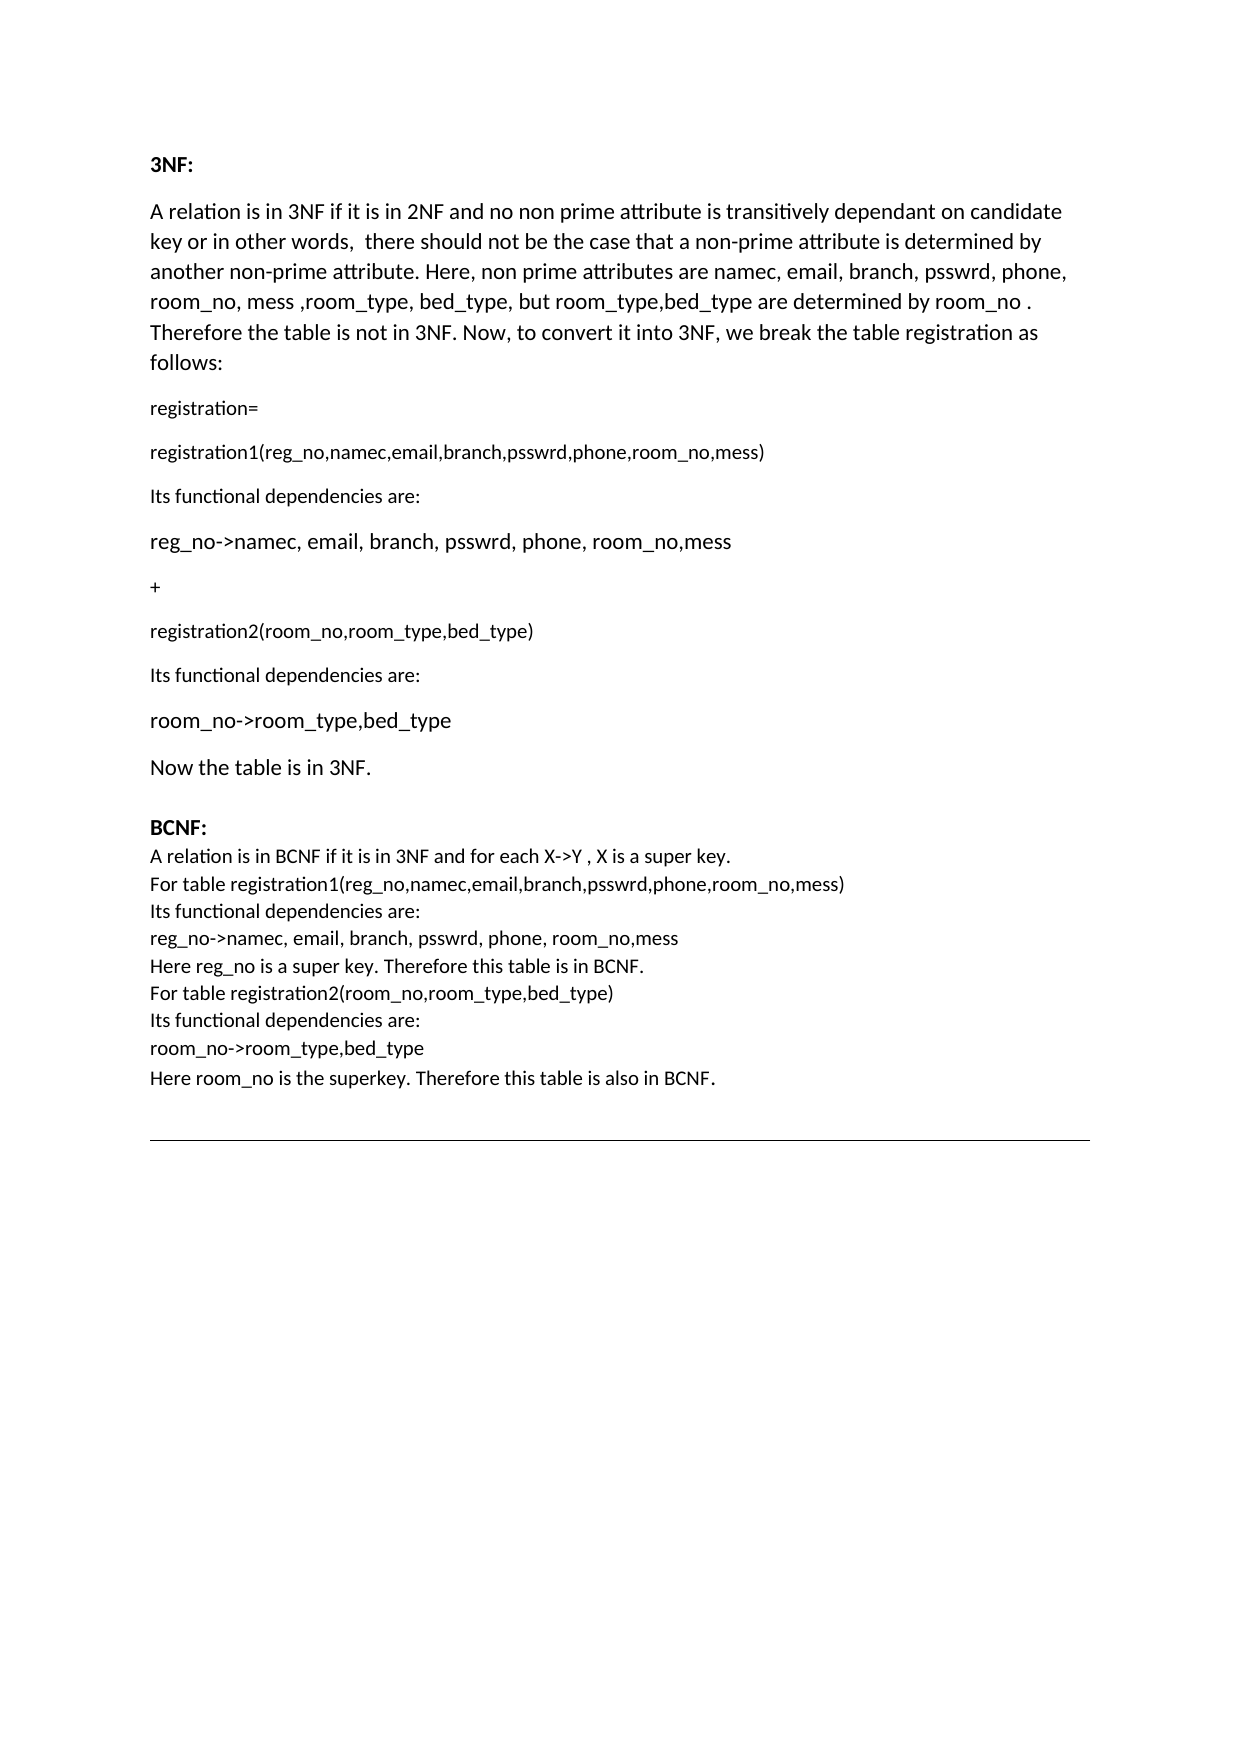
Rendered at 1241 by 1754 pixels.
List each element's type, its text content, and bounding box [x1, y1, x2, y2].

text Its functional dependencies are: [150, 662, 1090, 687]
text + [150, 574, 1090, 599]
text A relation is in 3NF if it is in 2NF and no non prime attribute is transitively dependant on candidate key or in other words, there should not be the case that a non-prime attribute is determined by another non-prime attribute. Here, non prime attributes are namec, email, branch, psswrd, phone, room_no, mess ,room_type, bed_type, but room_type,bed_type are determined by room_no . Therefore the table is not in 3NF. Now, to convert it into 3NF, we break the table registration as follows: [150, 197, 1090, 376]
text Now the table is in 3NF. BCNF: A relation is in BCNF if it is in 3NF and for each X->Y , X is a super key. For table registration1(reg_no,namec,email,branch,psswrd,phone,room_no,mess) Its functional dependencies are: reg_no->namec, email, branch, psswrd, phone, room_no,mess Here reg_no is a super key. Therefore this table is in BCNF. For table registration2(room_no,room_type,bed_type) Its functional dependencies are: room_no->room_type,bed_type Here room_no is the superkey. Therefore this table is also in BCNF. [150, 753, 1090, 1091]
text reg_no->namec, email, branch, psswrd, phone, room_no,mess [150, 527, 1090, 555]
text registration1(reg_no,namec,email,branch,psswrd,phone,room_no,mess) [150, 439, 1090, 464]
text registration= [150, 395, 1090, 420]
text Its functional dependencies are: [150, 483, 1090, 508]
text room_no->room_type,bed_type [150, 706, 1090, 734]
text registration2(room_no,room_type,bed_type) [150, 618, 1090, 643]
text 3NF: [150, 150, 1090, 178]
